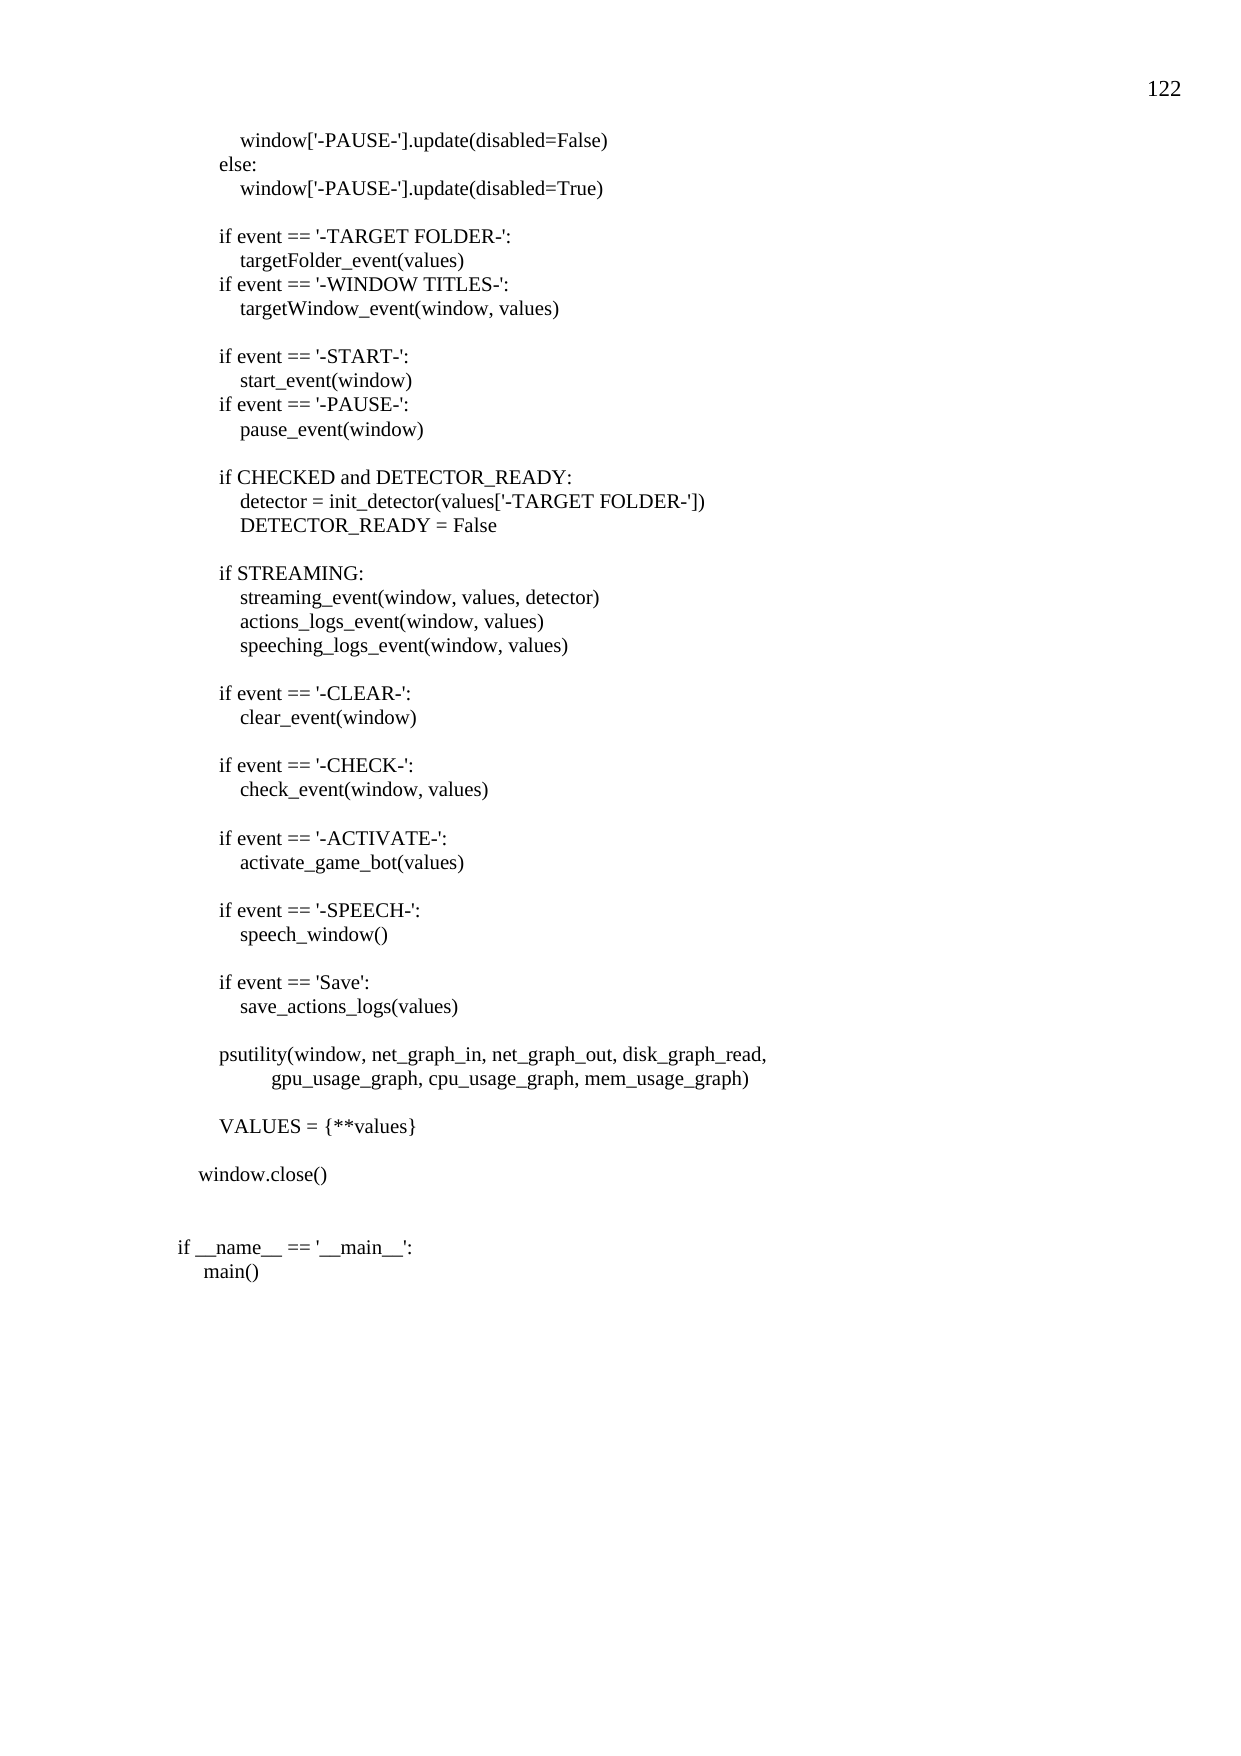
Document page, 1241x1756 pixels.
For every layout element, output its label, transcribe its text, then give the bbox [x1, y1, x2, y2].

text actions_logs_event(window, values) [177, 609, 1181, 633]
text psutility(window, net_graph_in, net_graph_out, disk_graph_read, [177, 1042, 1181, 1066]
text if STREAMING: [177, 561, 1181, 585]
text else: [177, 152, 1181, 176]
text streaming_event(window, values, detector) [177, 585, 1181, 609]
text activate_game_bot(values) [177, 849, 1181, 874]
text if event == '-SPEECH-': [177, 898, 1181, 922]
text clear_event(window) [177, 705, 1181, 729]
text if event == '-CLEAR-': [177, 681, 1181, 705]
text main() [177, 1259, 1181, 1283]
text start_event(window) [177, 368, 1181, 392]
text speeching_logs_event(window, values) [177, 633, 1181, 657]
text window['-PAUSE-'].update(disabled=False) [177, 128, 1181, 152]
text check_event(window, values) [177, 777, 1181, 801]
text DETECTOR_READY = False [177, 513, 1181, 537]
text if event == '-WINDOW TITLES-': [177, 272, 1181, 296]
text if event == '-CHECK-': [177, 753, 1181, 777]
text targetWindow_event(window, values) [177, 296, 1181, 320]
text speech_window() [177, 922, 1181, 946]
text save_actions_logs(values) [177, 994, 1181, 1018]
text if CHECKED and DETECTOR_READY: [177, 464, 1181, 489]
text targetFolder_event(values) [177, 248, 1181, 272]
text if __name__ == '__main__': [177, 1234, 1181, 1259]
text window['-PAUSE-'].update(disabled=True) [177, 176, 1181, 200]
text gpu_usage_graph, cpu_usage_graph, mem_usage_graph) [177, 1066, 1181, 1090]
text if event == '-TARGET FOLDER-': [177, 224, 1181, 248]
text detector = init_detector(values['-TARGET FOLDER-']) [177, 489, 1181, 513]
text window.close() [177, 1162, 1181, 1186]
text if event == '-PAUSE-': [177, 392, 1181, 416]
text if event == 'Save': [177, 970, 1181, 994]
text if event == '-ACTIVATE-': [177, 826, 1181, 849]
text pause_event(window) [177, 416, 1181, 441]
text if event == '-START-': [177, 344, 1181, 368]
text VALUES = {**values} [177, 1114, 1181, 1138]
